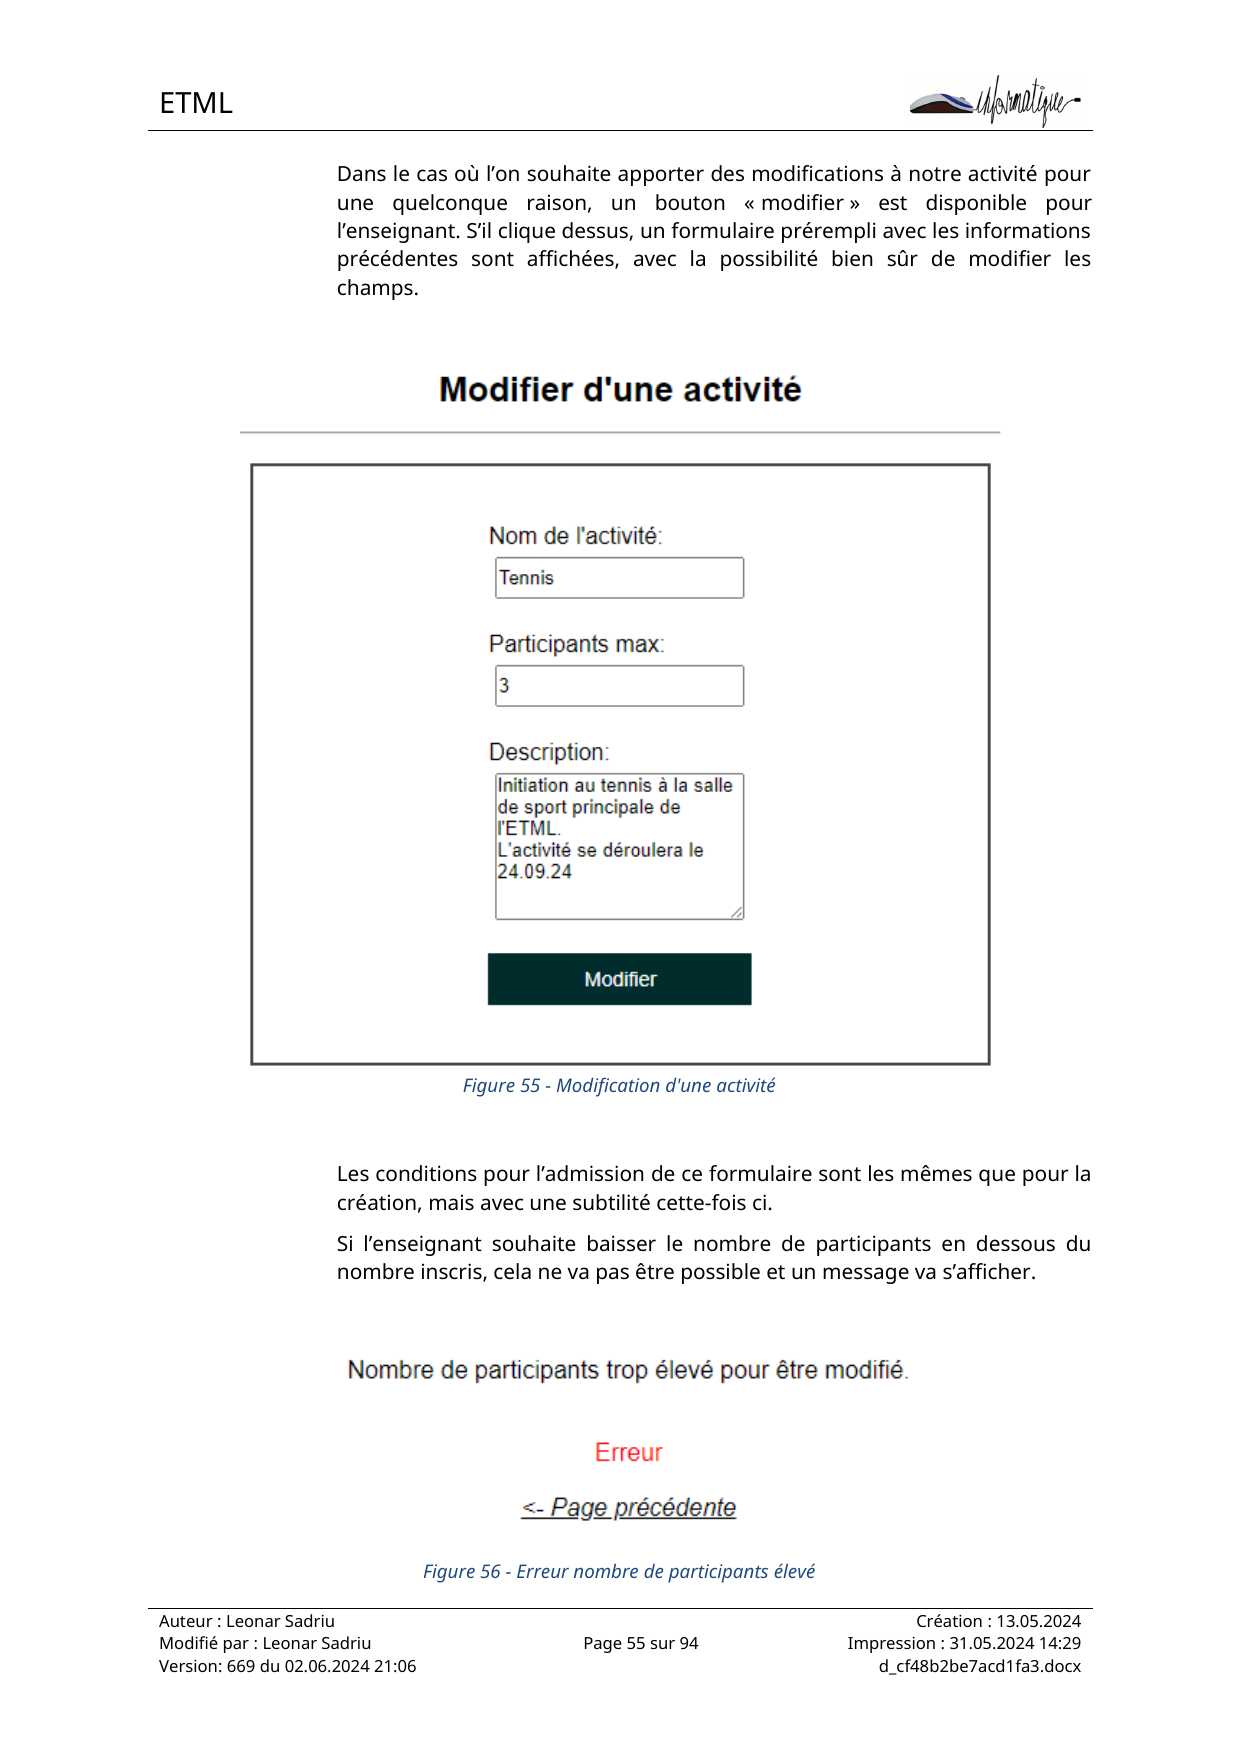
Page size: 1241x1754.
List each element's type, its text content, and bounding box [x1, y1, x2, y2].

text Figure 56 - Erreur nombre de participants élevé [148, 1558, 1092, 1584]
text Les conditions pour l’admission de ce formulaire sont les mêmes que pour la création, mais avec une subtilité cette-fois ci. [337, 1159, 1092, 1216]
text Si l’enseignant souhaite baisser le nombre de participants en dessous du nombre inscris, cela ne va pas être possible et un message va s’afficher. [337, 1229, 1092, 1286]
picture [240, 354, 1001, 1073]
text Figure 55 - Modification d'une activité [148, 1072, 1092, 1098]
text Dans le cas où l’on souhaite apporter des modifications à notre activité pour une quelconque raison, un bouton « modifier » est disponible pour l’enseignant. S’il clique dessus, un formulaire prérempli avec les informations précédentes sont affichées, avec la possibilité bien sûr de modifier les champs. [337, 159, 1092, 301]
picture [909, 75, 1082, 128]
picture [301, 1339, 939, 1559]
